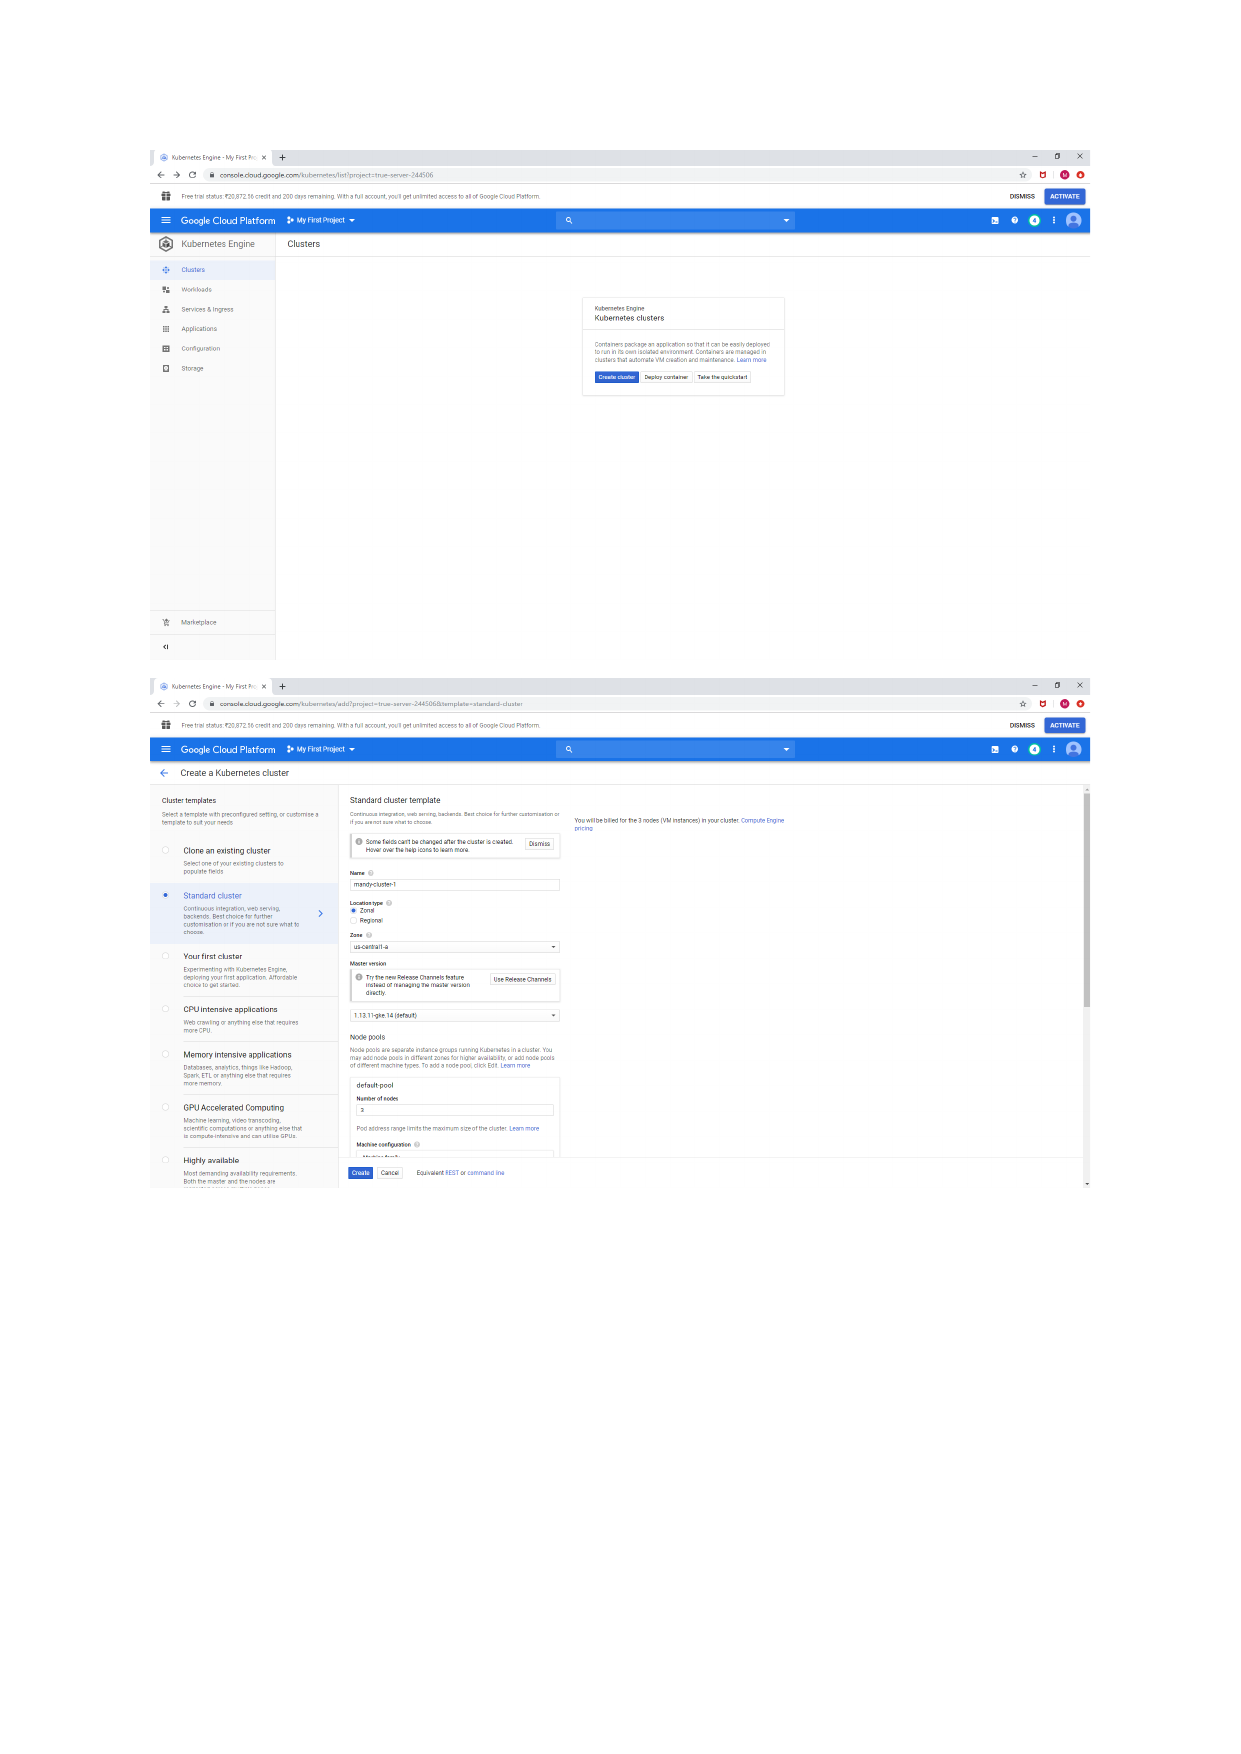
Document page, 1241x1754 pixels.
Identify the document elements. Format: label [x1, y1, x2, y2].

picture [150, 150, 1091, 660]
picture [150, 678, 1091, 1188]
